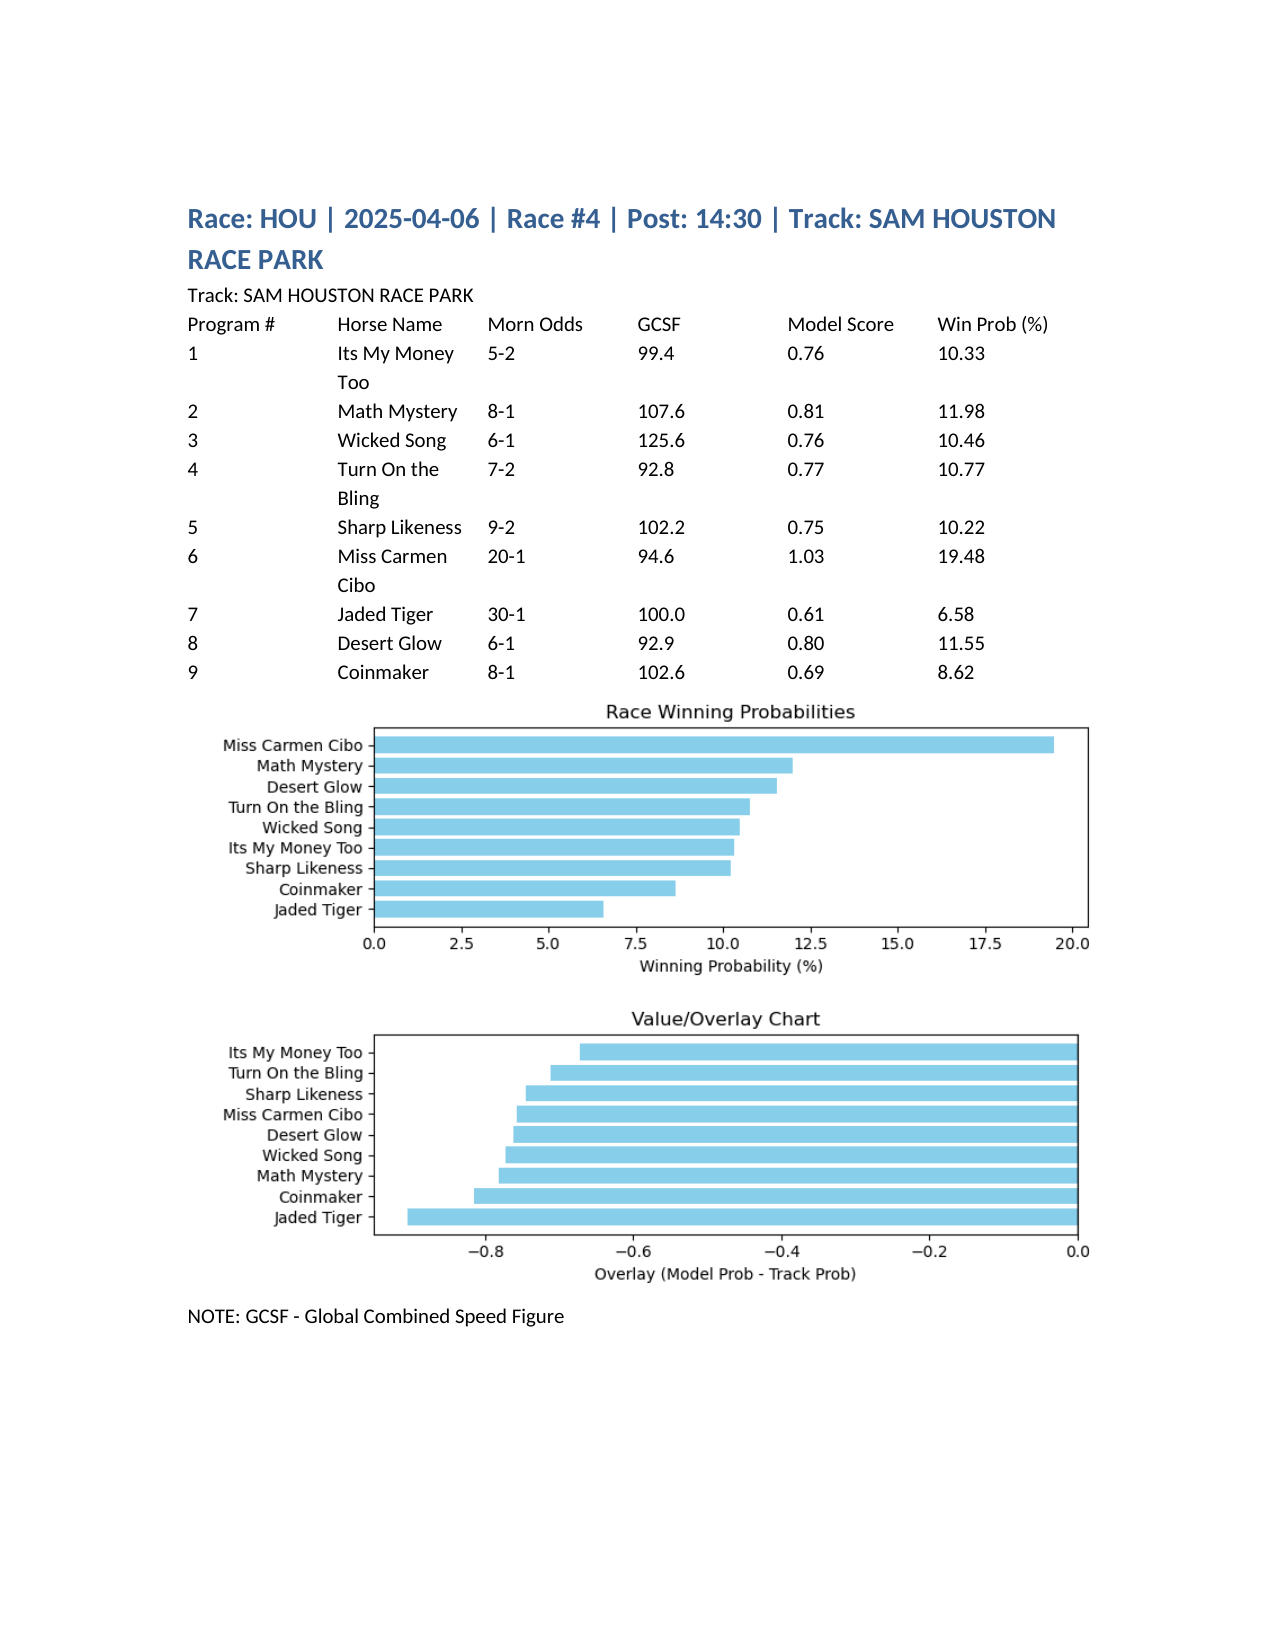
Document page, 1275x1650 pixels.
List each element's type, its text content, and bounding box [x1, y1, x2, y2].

picture [206, 995, 1107, 1300]
text Track: SAM HOUSTON RACE PARK [187, 282, 1087, 307]
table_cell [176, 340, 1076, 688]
subtitle Race: HOU | 2025-04-06 | Race #4 | Post: 14:30 | Track: SAM HOUSTON RACE PARK [187, 200, 1087, 277]
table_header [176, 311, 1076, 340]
picture [206, 688, 1107, 992]
text NOTE: GCSF - Global Combined Speed Figure [187, 1303, 1087, 1328]
